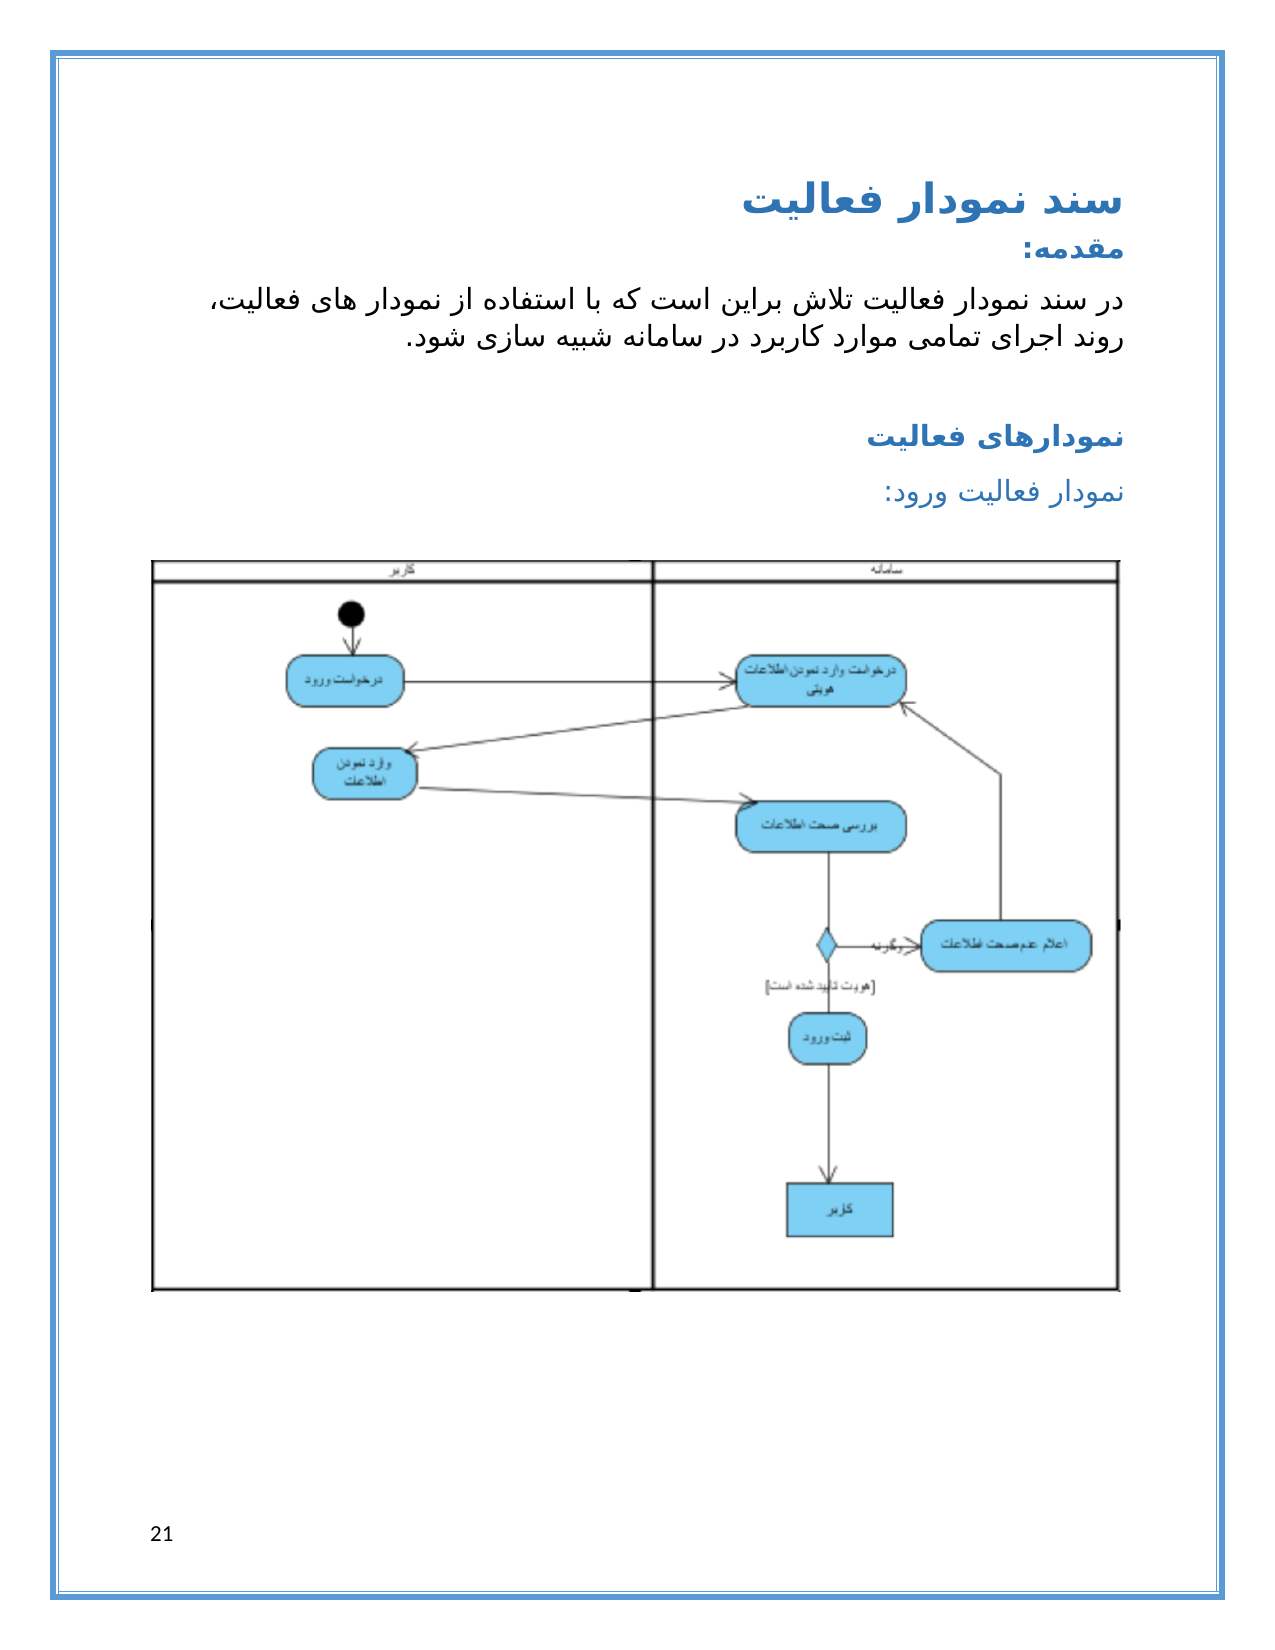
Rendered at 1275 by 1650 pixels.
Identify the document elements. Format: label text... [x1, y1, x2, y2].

subtitle سند نمودار فعالیت [150, 175, 1125, 223]
picture [151, 558, 1125, 1296]
subtitle مقدمه: [150, 232, 1125, 266]
subtitle نمودار فعالیت ورود: [150, 474, 1125, 508]
text در سند نمودار فعالیت تلاش براین است که با استفاده از نمودار های فعالیت، روند اجرای تمامی موارد کاربرد در سامانه شبیه سازی شود. [150, 282, 1125, 353]
subtitle نمودارهای فعالیت [150, 419, 1125, 453]
